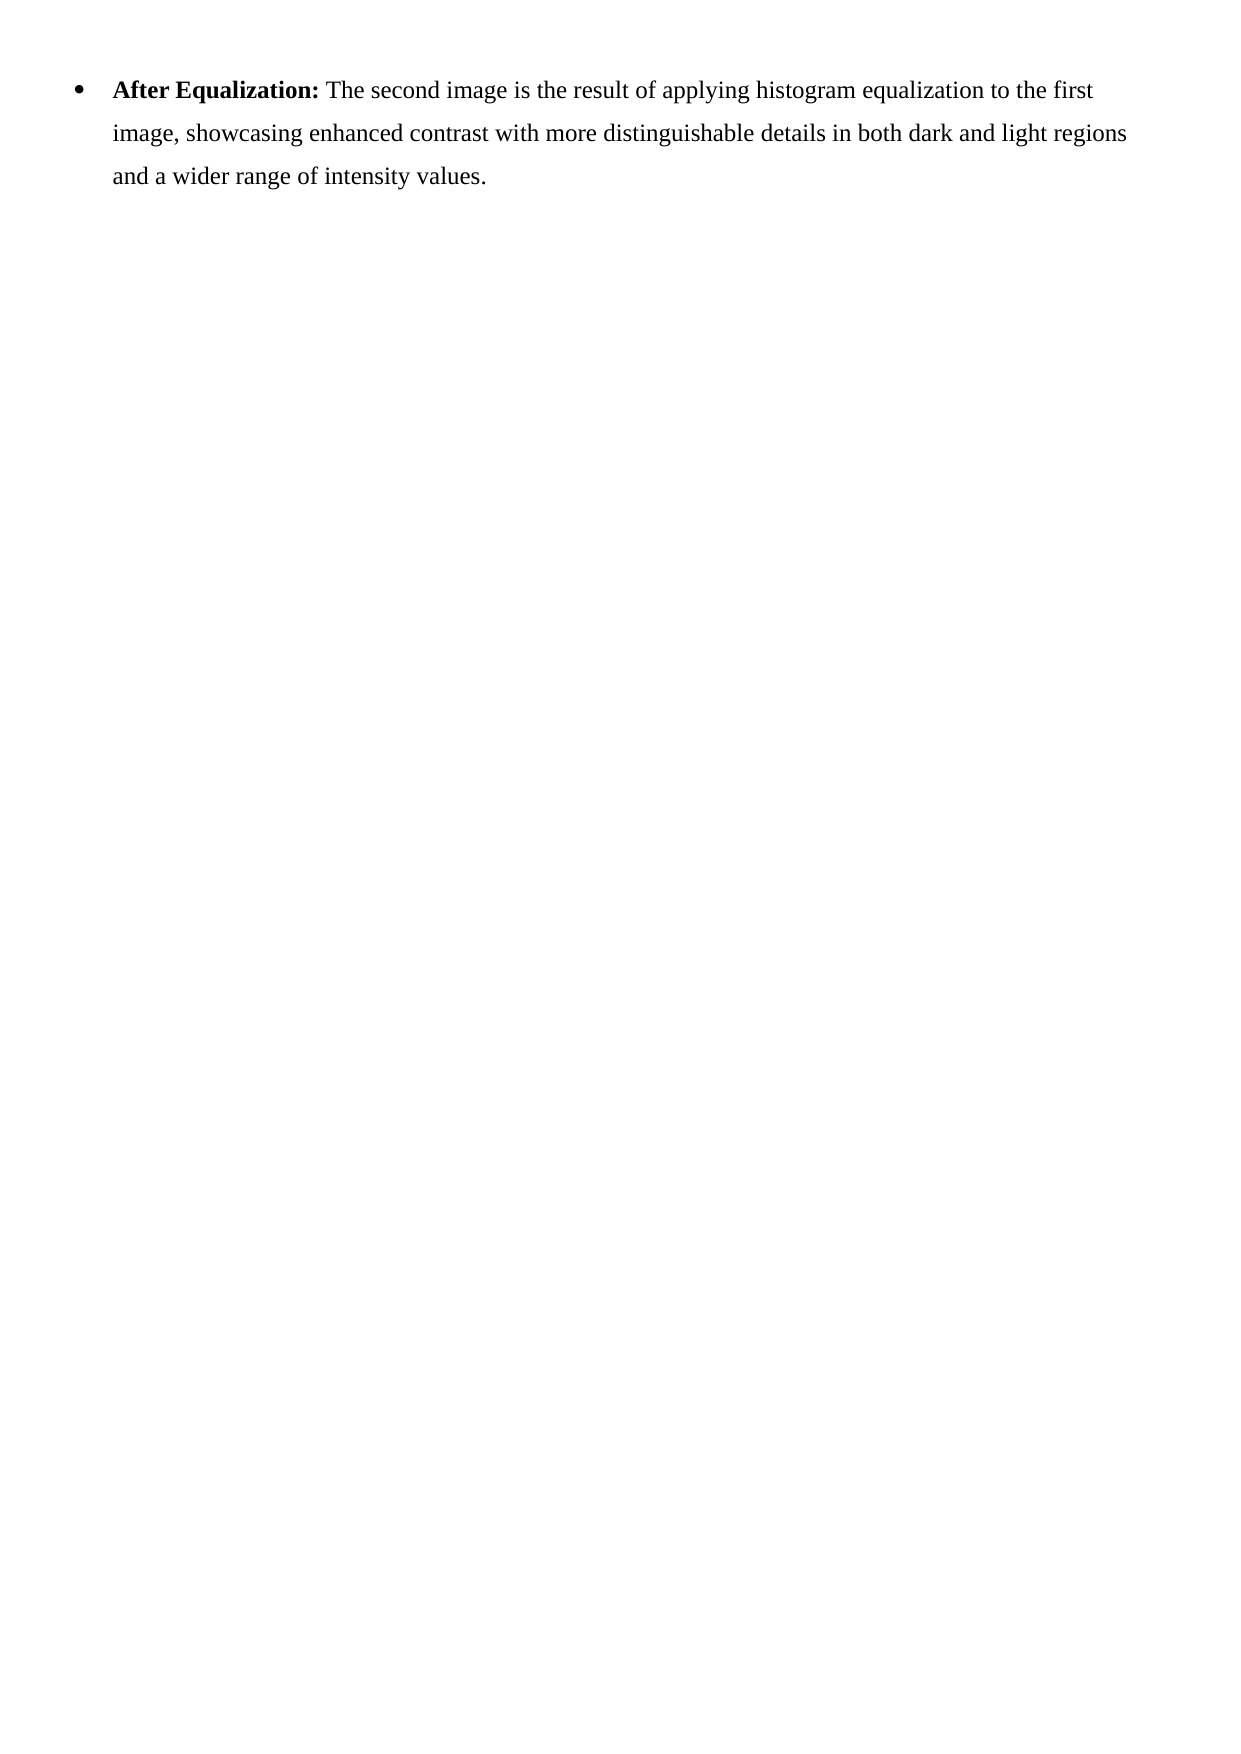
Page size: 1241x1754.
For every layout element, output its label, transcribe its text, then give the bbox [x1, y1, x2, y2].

list After Equalization: The second image is the result of applying histogram equalization to the first image, showcasing enhanced contrast with more distinguishable details in both dark and light regions and a wider range of intensity values. [75, 75, 1165, 190]
